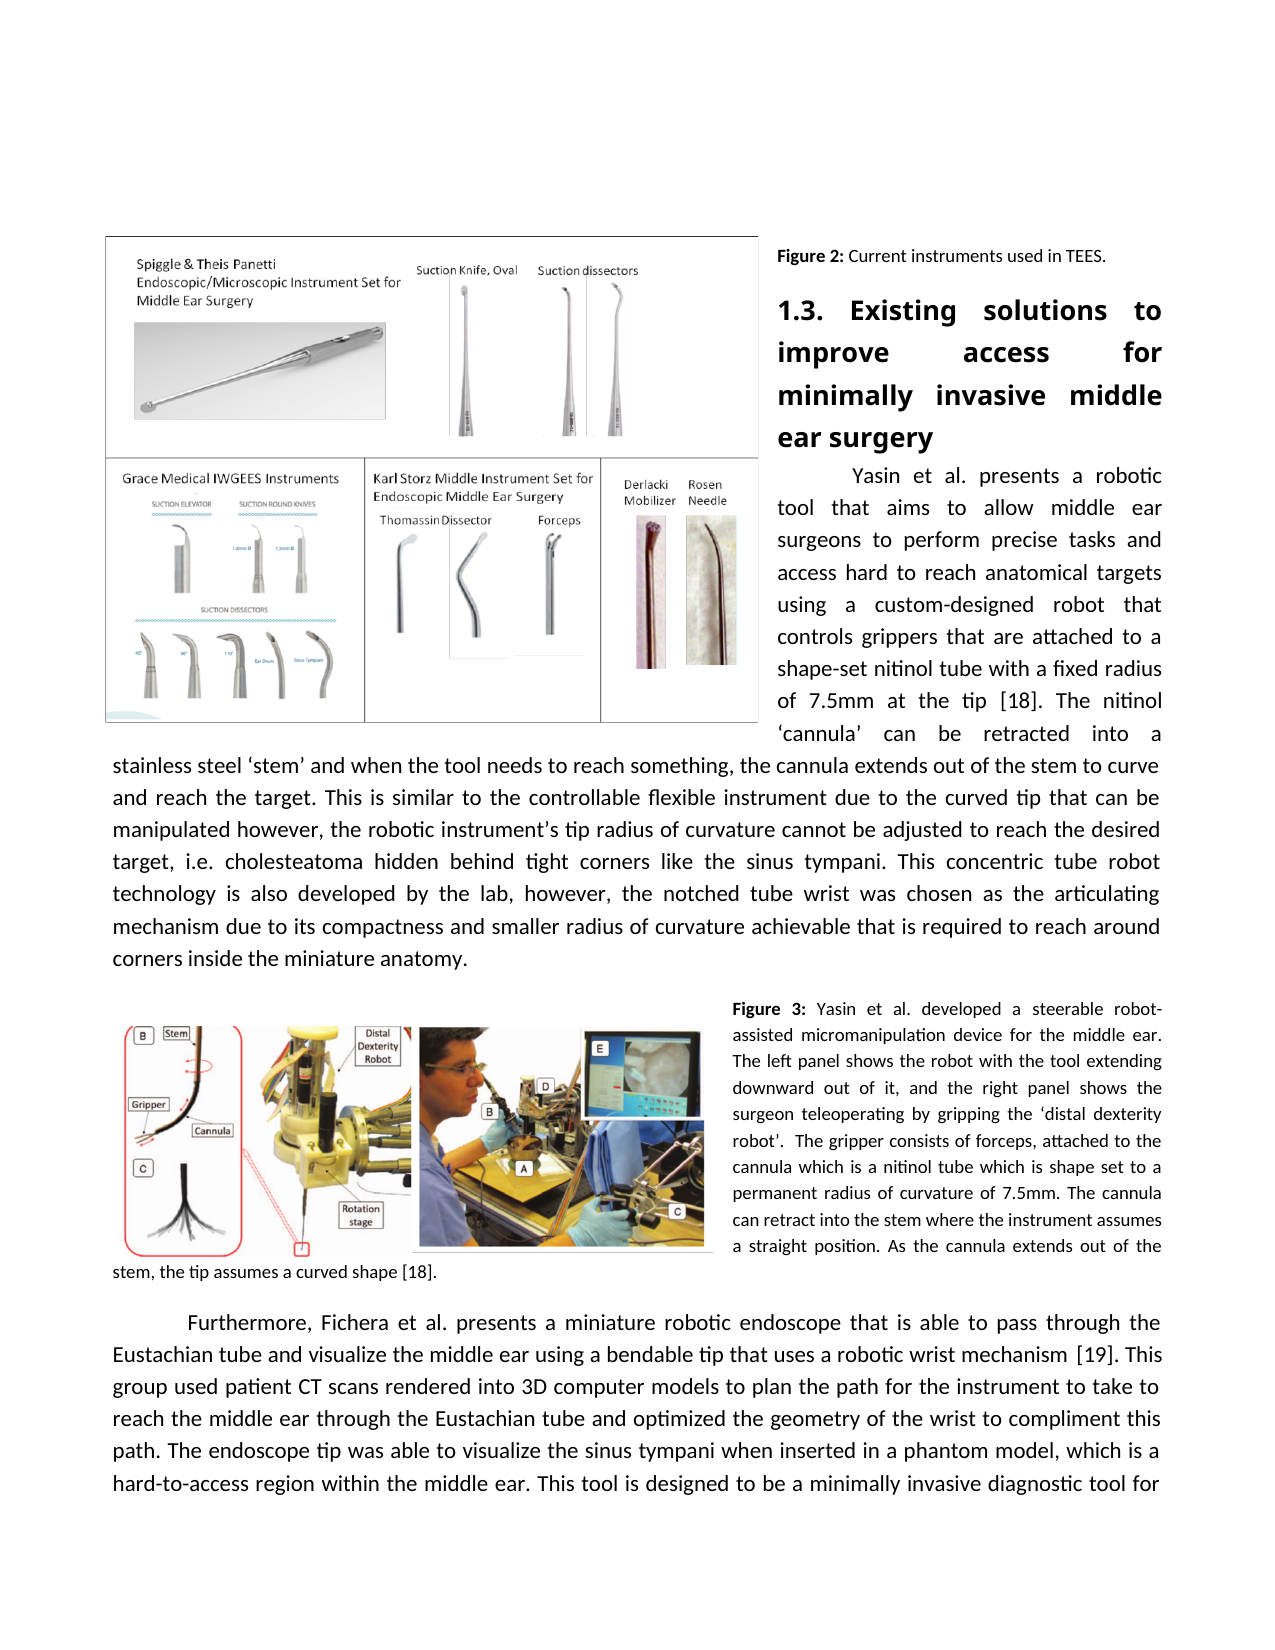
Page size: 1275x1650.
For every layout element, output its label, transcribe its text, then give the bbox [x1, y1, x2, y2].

text Yasin et al. presents a robotic tool that aims to allow middle ear surgeons to perform precise tasks and access hard to reach anatomical targets using a custom-designed robot that controls grippers that are attached to a shape-set nitinol tube with a fixed radius of 7.5mm at the tip [18]. The nitinol ‘cannula’ can be retracted into a stainless steel ‘stem’ and when the tool needs to reach something, the cannula extends out of the stem to curve and reach the target. This is similar to the controllable flexible instrument due to the curved tip that can be manipulated however, the robotic instrument’s tip radius of curvature cannot be adjusted to reach the desired target, i.e. cholesteatoma hidden behind tight corners like the sinus tympani. This concentric tube robot technology is also developed by the lab, however, the notched tube wrist was chosen as the articulating mechanism due to its compactness and smaller radius of curvature achievable that is required to reach around corners inside the miniature anatomy. [112, 461, 1162, 972]
picture [102, 235, 759, 723]
picture [109, 1019, 714, 1259]
subtitle 1.3. Existing solutions to improve access for minimally invasive middle ear surgery [759, 292, 1162, 456]
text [112, 1308, 1162, 1497]
text Figure 2: Current instruments used in TEES. [759, 244, 1162, 267]
